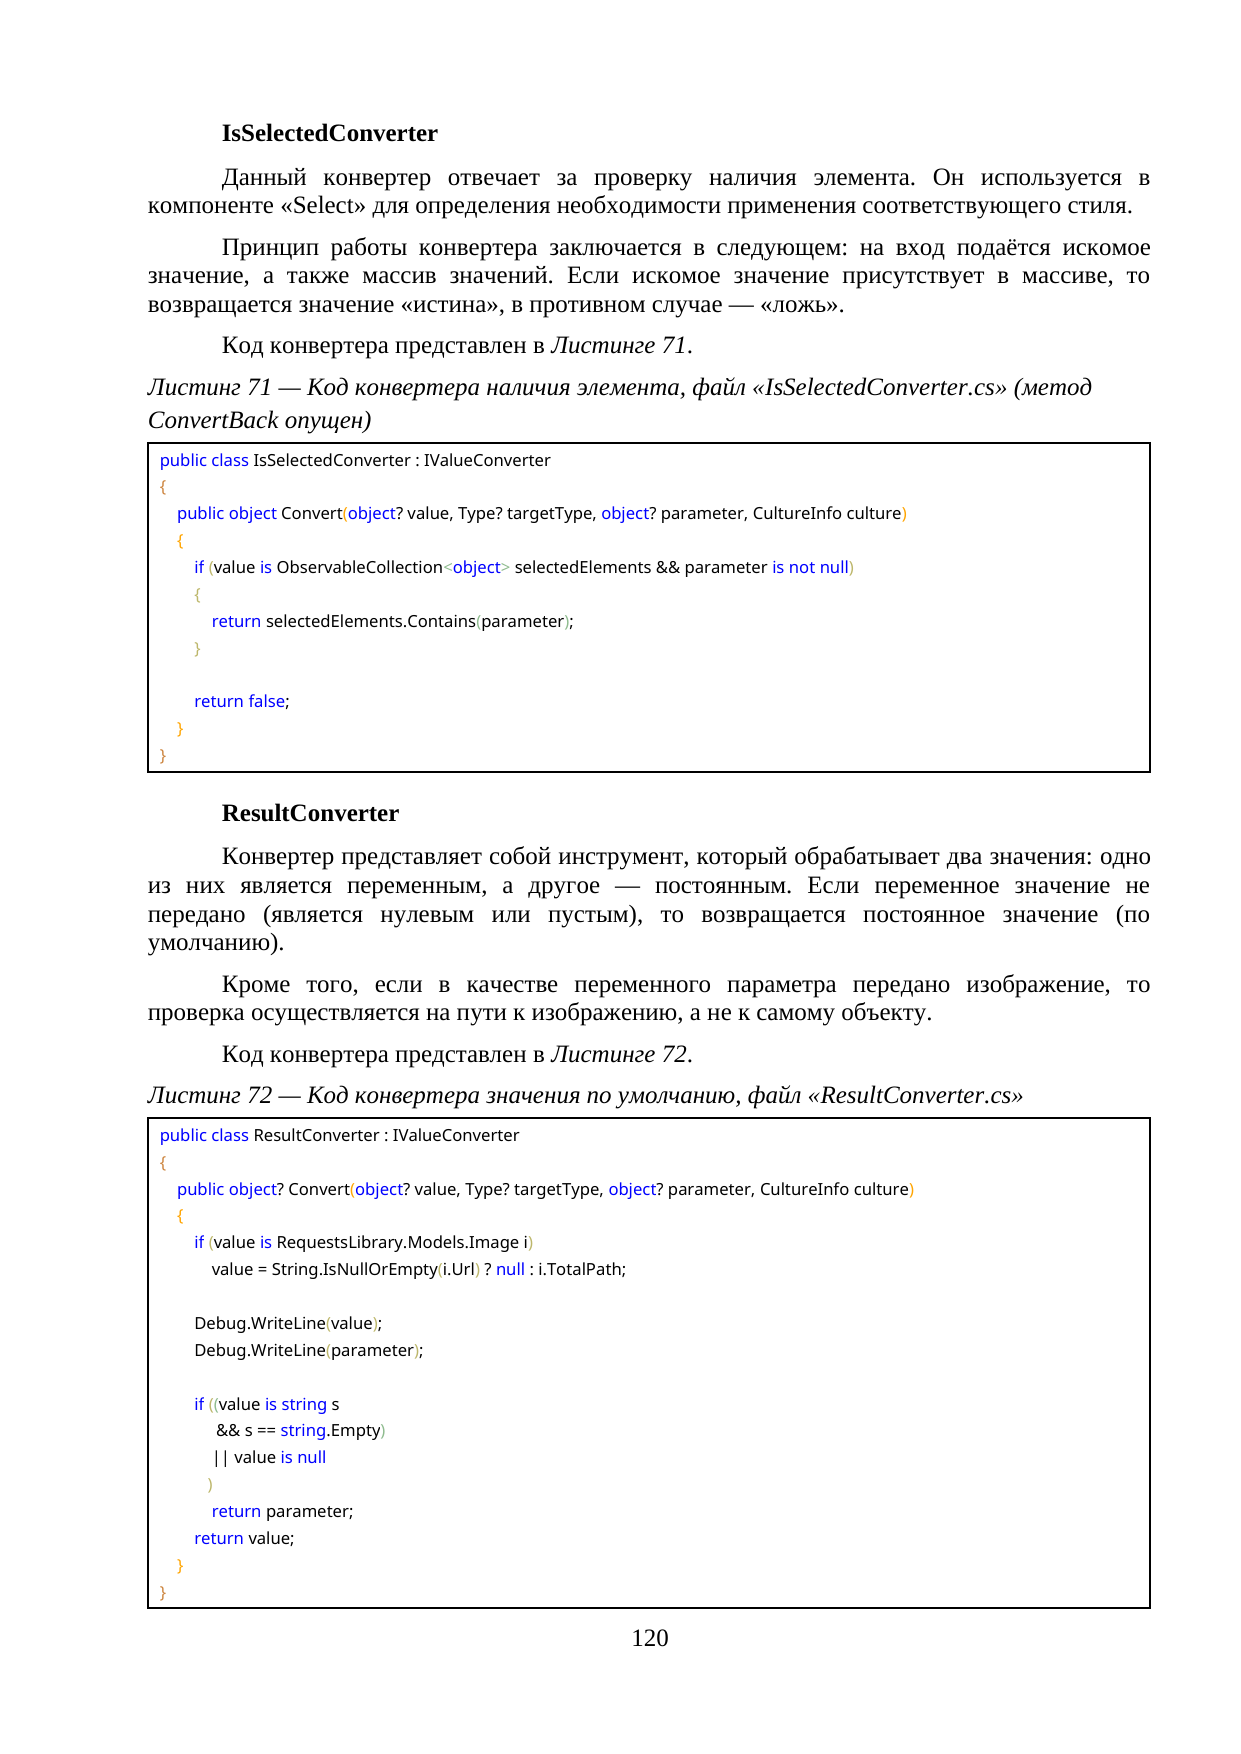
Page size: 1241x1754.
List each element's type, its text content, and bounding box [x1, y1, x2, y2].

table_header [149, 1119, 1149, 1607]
list Листинг 72 — Код конвертера значения по умолчанию, файл «ResultConverter.cs» [148, 1080, 1152, 1109]
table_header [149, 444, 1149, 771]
list Листинг 71 — Код конвертера наличия элемента, файл «IsSelectedConverter.cs» (метод ConvertBack опущен) [148, 372, 1152, 433]
text Данный конвертер отвечает за проверку наличия элемента. Он используется в компоненте «Select» для определения необходимости применения соответствующего стиля. [148, 162, 1152, 219]
text IsSelectedConverter [148, 118, 1152, 147]
text Конвертер представляет собой инструмент, который обрабатывает два значения: одно из них является переменным, а другое — постоянным. Если переменное значение не передано (является нулевым или пустым), то возвращается постоянное значение (по умолчанию). [148, 841, 1152, 956]
text Код конвертера представлен в Листинге 71. [148, 330, 1152, 359]
text Кроме того, если в качестве переменного параметра передано изображение, то проверка осуществляется на пути к изображению, а не к самому объекту. [148, 969, 1152, 1026]
text Принцип работы конвертера заключается в следующем: на вход подаётся искомое значение, а также массив значений. Если искомое значение присутствует в массиве, то возвращается значение «истина», в противном случае — «ложь». [148, 232, 1152, 318]
text Код конвертера представлен в Листинге 72. [148, 1039, 1152, 1067]
text ResultConverter [148, 798, 1152, 826]
